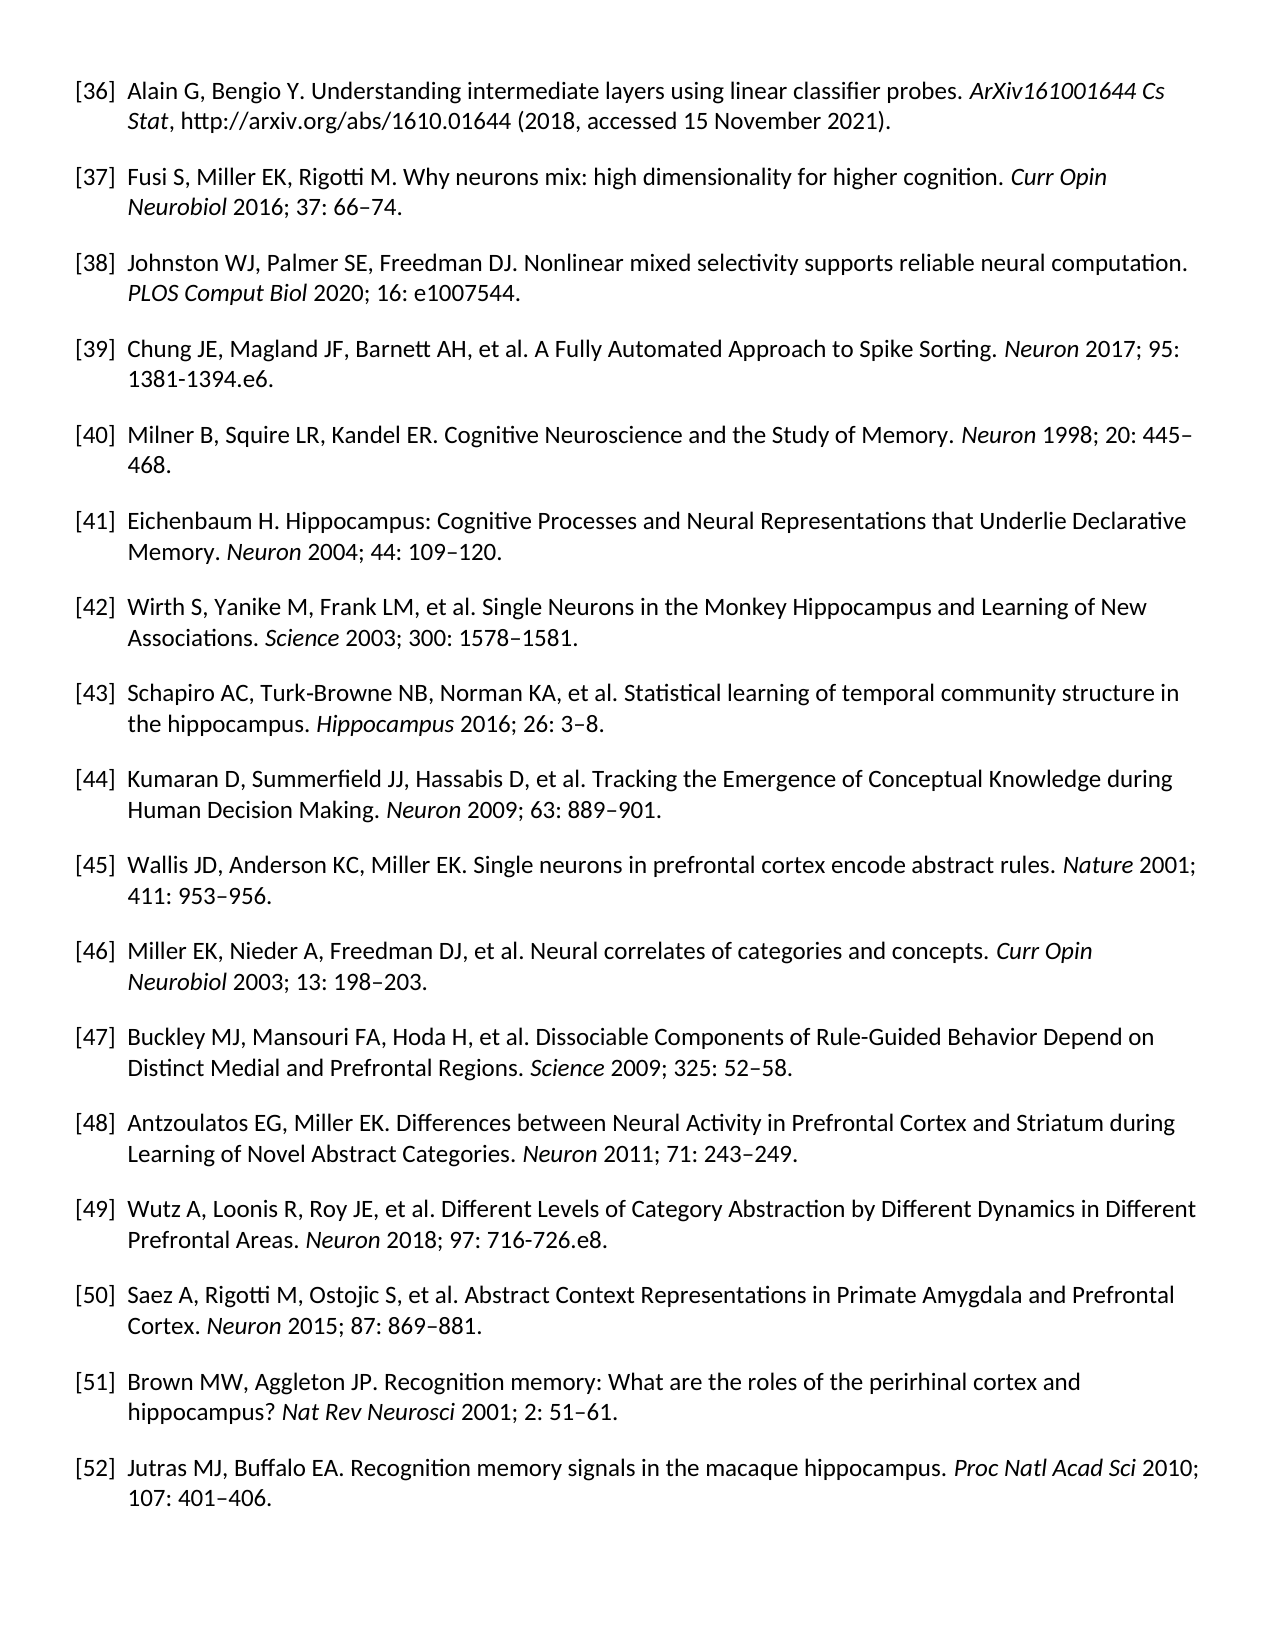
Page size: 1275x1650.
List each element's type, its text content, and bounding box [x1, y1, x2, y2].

text [37] Fusi S, Miller EK, Rigotti M. Why neurons mix: high dimensionality for higher cognition. Curr Opin Neurobiol 2016; 37: 66–74. [75, 161, 1200, 222]
text [40] Milner B, Squire LR, Kandel ER. Cognitive Neuroscience and the Study of Memory. Neuron 1998; 20: 445–468. [75, 419, 1200, 480]
text [48] Antzoulatos EG, Miller EK. Differences between Neural Activity in Prefrontal Cortex and Striatum during Learning of Novel Abstract Categories. Neuron 2011; 71: 243–249. [75, 1107, 1200, 1168]
text [38] Johnston WJ, Palmer SE, Freedman DJ. Nonlinear mixed selectivity supports reliable neural computation. PLOS Comput Biol 2020; 16: e1007544. [75, 247, 1200, 308]
text [50] Saez A, Rigotti M, Ostojic S, et al. Abstract Context Representations in Primate Amygdala and Prefrontal Cortex. Neuron 2015; 87: 869–881. [75, 1279, 1200, 1341]
text [36] Alain G, Bengio Y. Understanding intermediate layers using linear classifier probes. ArXiv161001644 Cs Stat, http://arxiv.org/abs/1610.01644 (2018, accessed 15 November 2021). [75, 75, 1200, 136]
text [51] Brown MW, Aggleton JP. Recognition memory: What are the roles of the perirhinal cortex and hippocampus? Nat Rev Neurosci 2001; 2: 51–61. [75, 1366, 1200, 1427]
text [41] Eichenbaum H. Hippocampus: Cognitive Processes and Neural Representations that Underlie Declarative Memory. Neuron 2004; 44: 109–120. [75, 505, 1200, 566]
text [39] Chung JE, Magland JF, Barnett AH, et al. A Fully Automated Approach to Spike Sorting. Neuron 2017; 95: 1381-1394.e6. [75, 333, 1200, 394]
text [45] Wallis JD, Anderson KC, Miller EK. Single neurons in prefrontal cortex encode abstract rules. Nature 2001; 411: 953–956. [75, 849, 1200, 910]
text [49] Wutz A, Loonis R, Roy JE, et al. Different Levels of Category Abstraction by Different Dynamics in Different Prefrontal Areas. Neuron 2018; 97: 716-726.e8. [75, 1193, 1200, 1254]
text [52] Jutras MJ, Buffalo EA. Recognition memory signals in the macaque hippocampus. Proc Natl Acad Sci 2010; 107: 401–406. [75, 1452, 1200, 1513]
text [43] Schapiro AC, Turk‐Browne NB, Norman KA, et al. Statistical learning of temporal community structure in the hippocampus. Hippocampus 2016; 26: 3–8. [75, 677, 1200, 738]
text [47] Buckley MJ, Mansouri FA, Hoda H, et al. Dissociable Components of Rule-Guided Behavior Depend on Distinct Medial and Prefrontal Regions. Science 2009; 325: 52–58. [75, 1021, 1200, 1082]
text [46] Miller EK, Nieder A, Freedman DJ, et al. Neural correlates of categories and concepts. Curr Opin Neurobiol 2003; 13: 198–203. [75, 935, 1200, 996]
text [44] Kumaran D, Summerfield JJ, Hassabis D, et al. Tracking the Emergence of Conceptual Knowledge during Human Decision Making. Neuron 2009; 63: 889–901. [75, 763, 1200, 824]
text [42] Wirth S, Yanike M, Frank LM, et al. Single Neurons in the Monkey Hippocampus and Learning of New Associations. Science 2003; 300: 1578–1581. [75, 591, 1200, 652]
